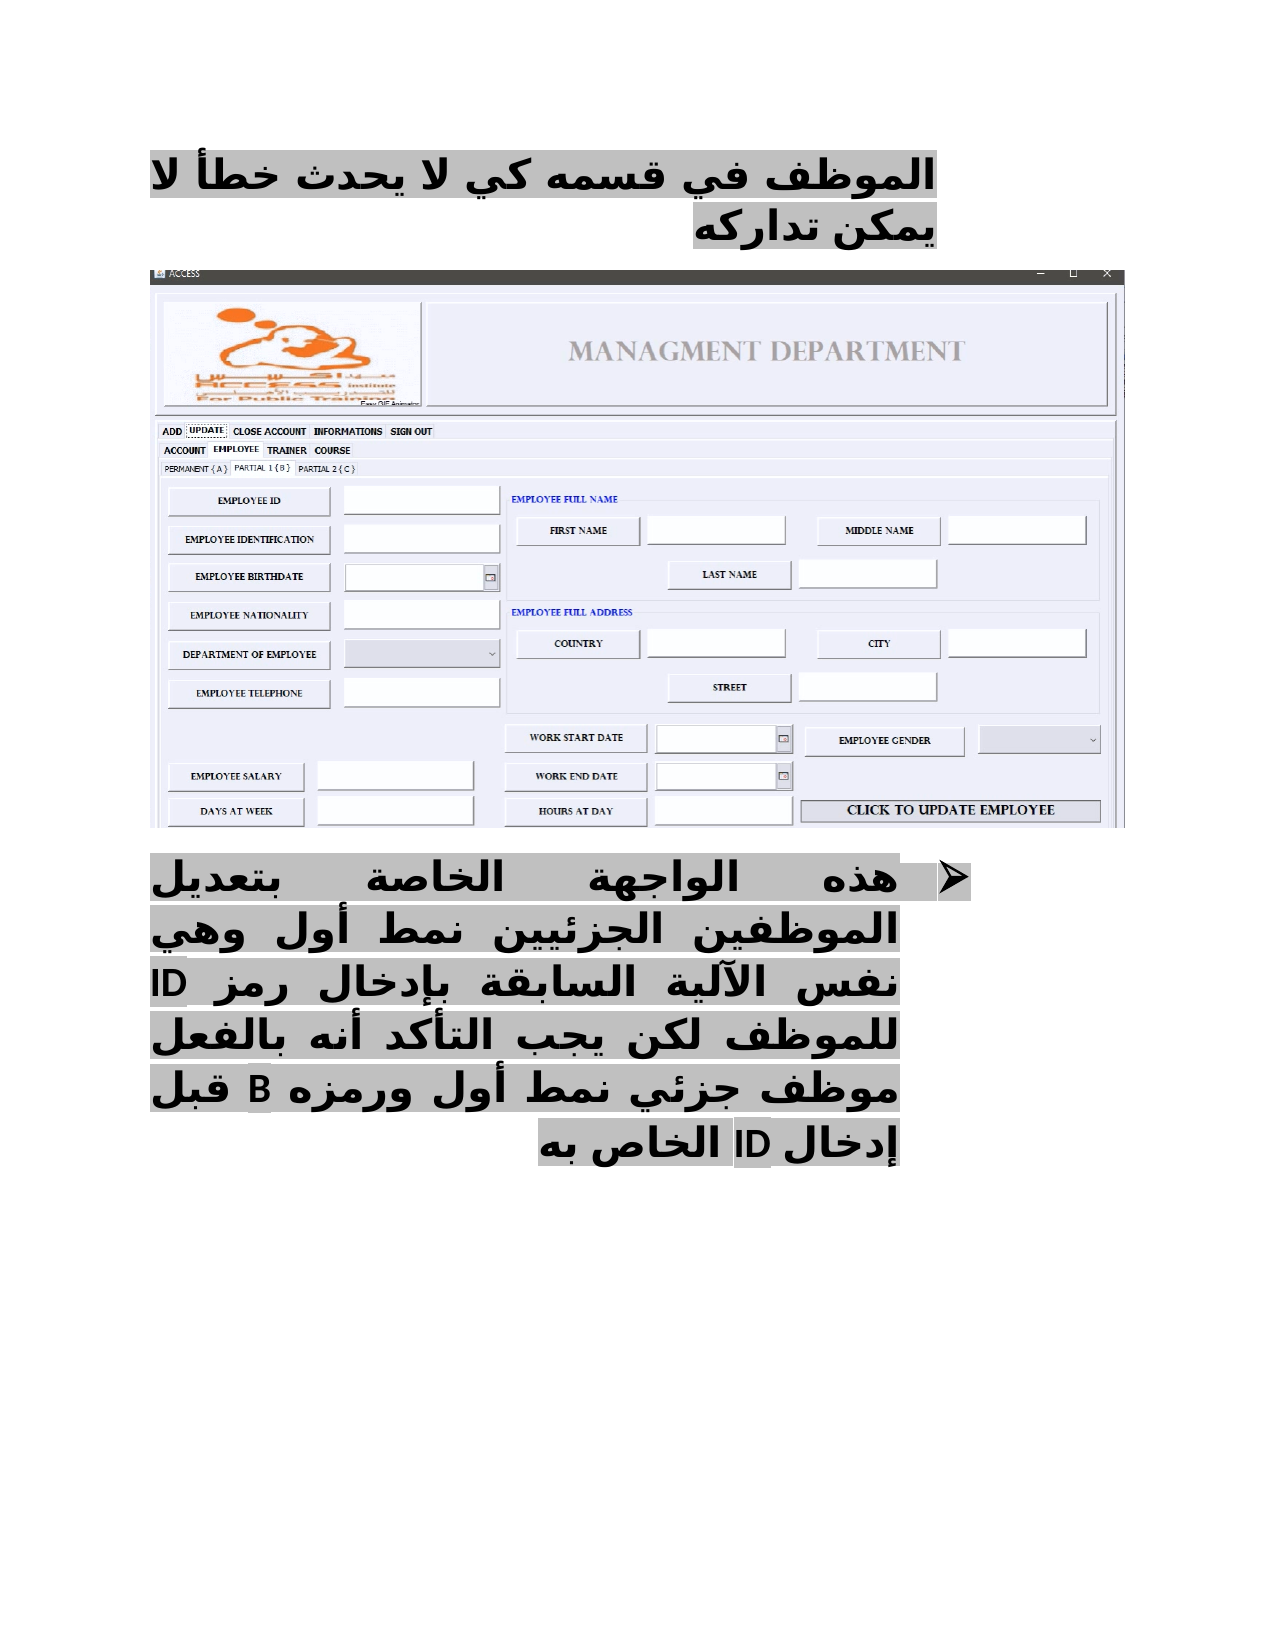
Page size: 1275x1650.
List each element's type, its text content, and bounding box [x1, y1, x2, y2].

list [150, 150, 975, 249]
list هذه الواجهة الخاصة بتعديل الموظفين الجزئيين نمط أول وهي نفس الآلية السابقة بإدخال رمز ID للموظف لكن يجب التأكد أنه بالفعل موظف جزئي نمط أول ورمزه B قبل إدخال ID الخاص به [150, 901, 937, 1168]
picture [150, 270, 1125, 828]
